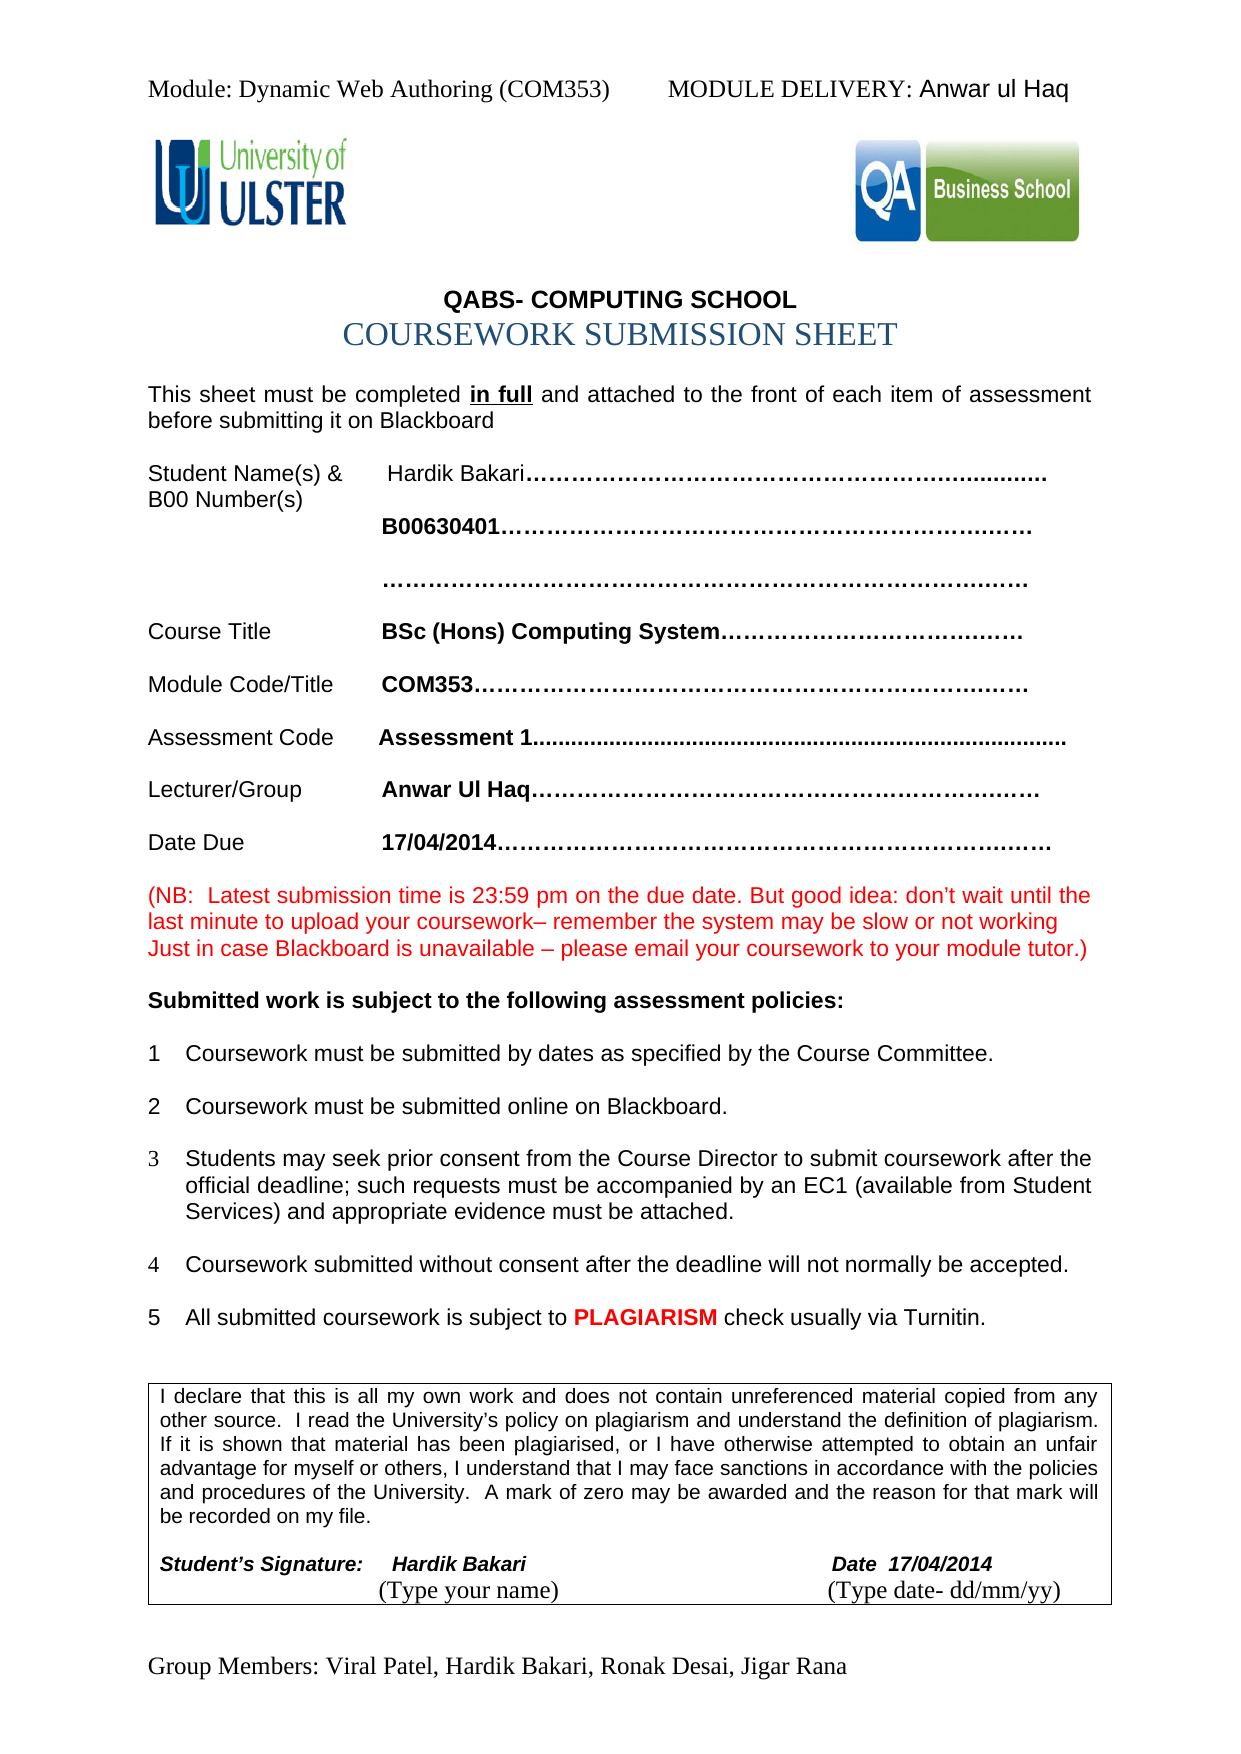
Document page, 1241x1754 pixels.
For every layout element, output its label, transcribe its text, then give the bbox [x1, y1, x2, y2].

table_header I declare that this is all my own work and does not contain unreferenced material copied from any other source. I read the University’s policy on plagiarism and understand the definition of plagiarism. If it is shown that material has been plagiarised, or I have otherwise attempted to obtain an unfair advantage for myself or others, I understand that I may face sanctions in accordance with the policies and procedures of the University. A mark of zero may be awarded and the reason for that mark will be recorded on my file. Student’s Signature: Hardik Bakari Date 17/04/2014 (Type your name) (Type date- dd/mm/yy) [149, 1384, 1111, 1604]
picture [849, 131, 1084, 257]
text Lecturer/Group Anwar Ul Haq…………………………………………………….…… [148, 776, 1092, 803]
text …………………………………………………………………….…… [148, 566, 1092, 592]
text Student Name(s) & Hardik Bakari……………………………………………….… [148, 460, 1092, 486]
list Coursework submitted without consent after the deadline will not normally be accepted. [148, 1251, 1092, 1277]
list Coursework must be submitted online on Blackboard. [148, 1093, 1092, 1119]
text Submitted work is subject to the following assessment policies: [148, 987, 1092, 1013]
text Course Title BSc (Hons) Computing System…………………………….…… [148, 618, 1092, 644]
text Just in case Blackboard is unavailable – please email your coursework to your module tutor.) [148, 934, 1092, 961]
subtitle COURSEWORK SUBMISSION SHEET [148, 314, 1092, 352]
text (NB: Latest submission time is 23:59 pm on the due date. But good idea: don’t wait until the last minute to upload your coursework– remember the system may be slow or not working [148, 882, 1092, 934]
list Coursework must be submitted by dates as specified by the Course Committee. [148, 1040, 1092, 1066]
text Module Code/Title COM353………………………………………………………….…… [148, 671, 1092, 697]
text QABS- COMPUTING SCHOOL [148, 285, 1092, 314]
text Date Due 17/04/2014………………………………………………………….…… [148, 829, 1092, 855]
list Students may seek prior consent from the Course Director to submit coursework after the official deadline; such requests must be accompanied by an EC1 (available from Student Services) and appropriate evidence must be attached. [148, 1145, 1092, 1224]
text B00 Number(s) [148, 486, 1092, 513]
text Assessment Code Assessment 1.................................................................................... [148, 724, 1092, 750]
list All submitted coursework is subject to PLAGIARISM check usually via Turnitin. [148, 1304, 1092, 1330]
text B00630401……………………………………………………….…… [148, 513, 1092, 539]
picture [147, 131, 450, 257]
text This sheet must be completed in full and attached to the front of each item of assessment before submitting it on Blackboard [148, 381, 1092, 434]
